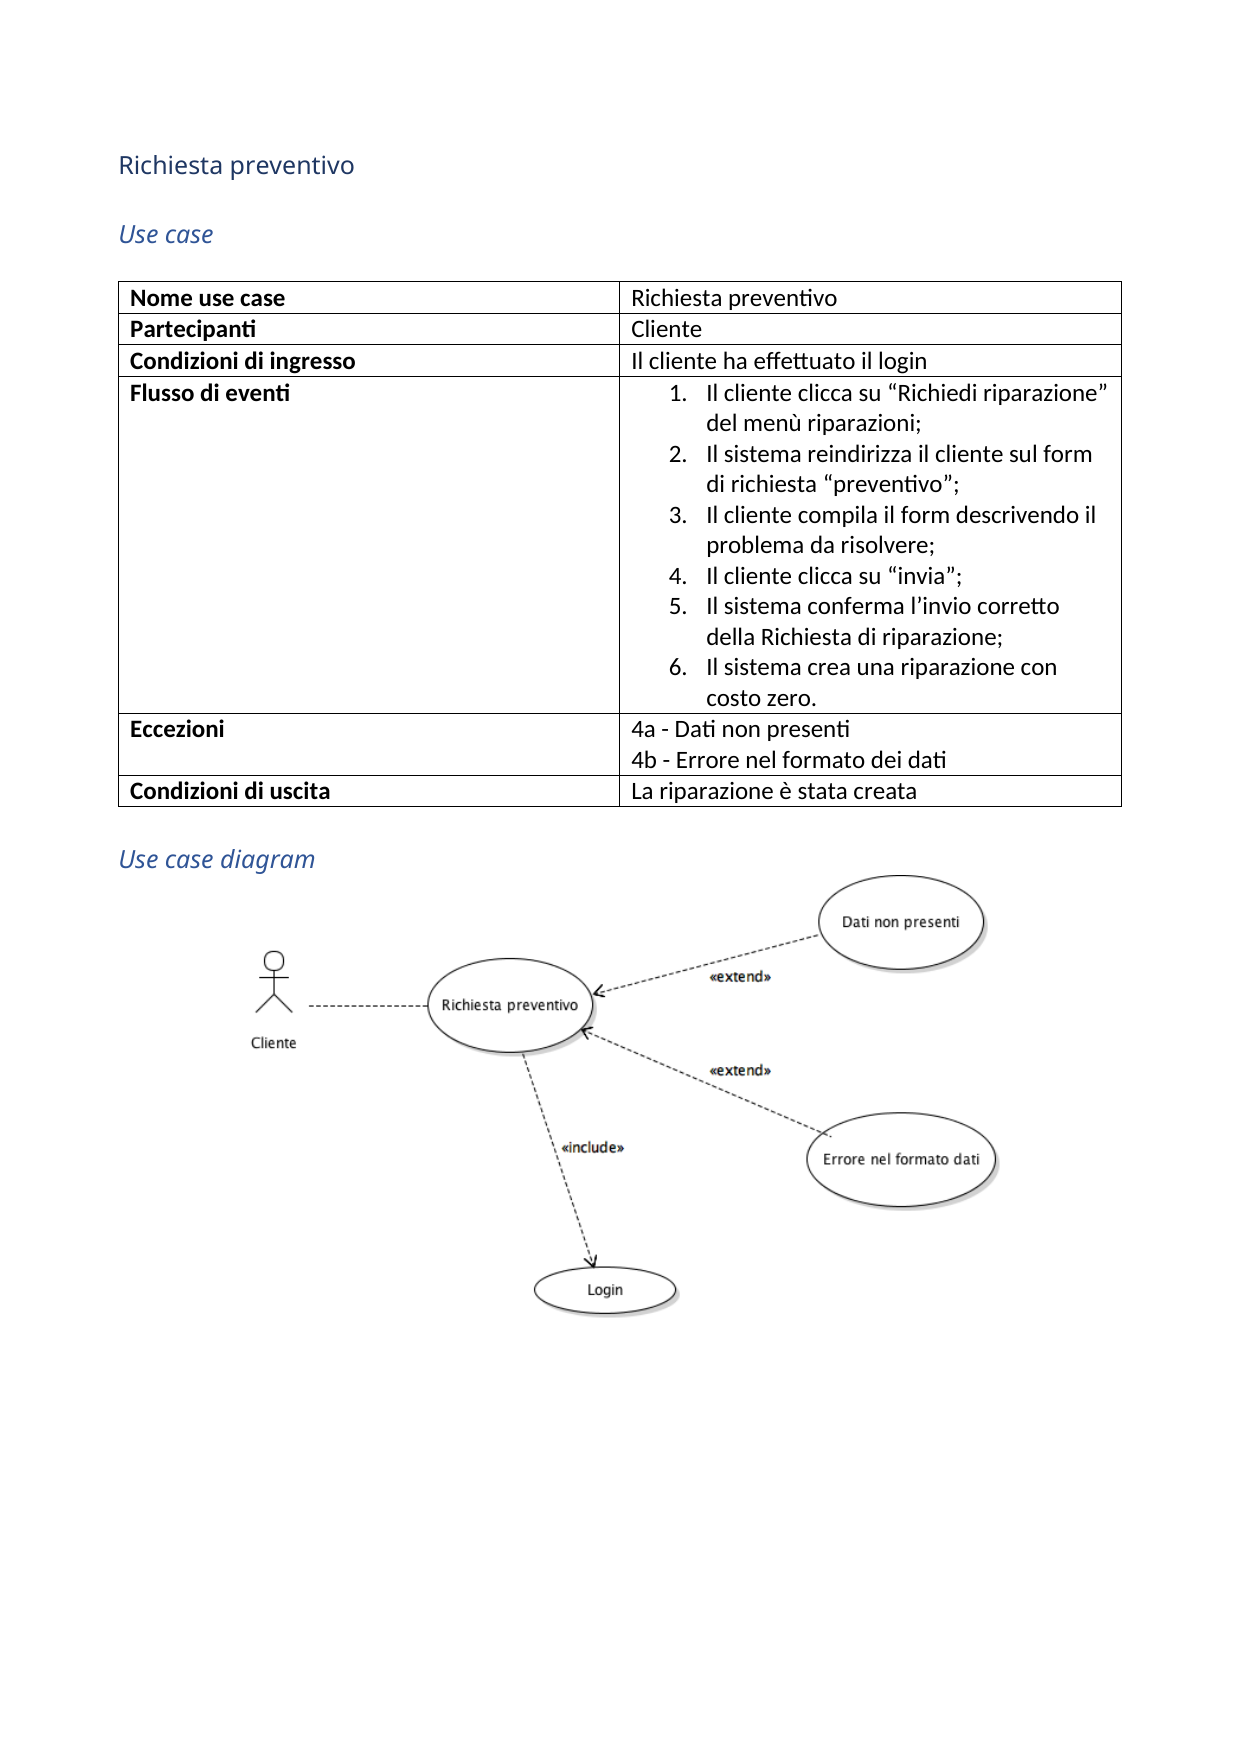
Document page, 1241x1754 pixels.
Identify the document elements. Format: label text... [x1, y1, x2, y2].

table_cell Il cliente ha effettuato il login [620, 345, 1121, 376]
table_cell Cliente [620, 314, 1121, 344]
table_cell Flusso di eventi [119, 377, 619, 712]
table_cell 4a - Dati non presenti 4b - Errore nel formato dei dati [620, 714, 1121, 774]
table_cell Partecipanti [119, 314, 619, 344]
table_header Richiesta preventivo [620, 282, 1121, 312]
subtitle Use case diagram [118, 842, 1122, 876]
table_header Nome use case [119, 282, 619, 312]
table_cell Il cliente clicca su “Richiedi riparazione” del menù riparazioni; Il sistema reindirizza il cliente sul form di richiesta “preventivo”; Il cliente compila il form descrivendo il problema da risolvere; Il cliente clicca su “invia”; Il sistema conferma l’invio corretto della Richiesta di riparazione; Il sistema crea una riparazione con costo zero. [620, 377, 1121, 712]
subtitle Use case [118, 216, 1122, 250]
picture [238, 875, 1002, 1320]
subtitle Richiesta preventivo [118, 148, 1122, 182]
table_cell Eccezioni [119, 714, 619, 774]
table_cell Condizioni di ingresso [119, 345, 619, 376]
table_cell La riparazione è stata creata [620, 776, 1121, 806]
table_cell Condizioni di uscita [119, 776, 619, 806]
